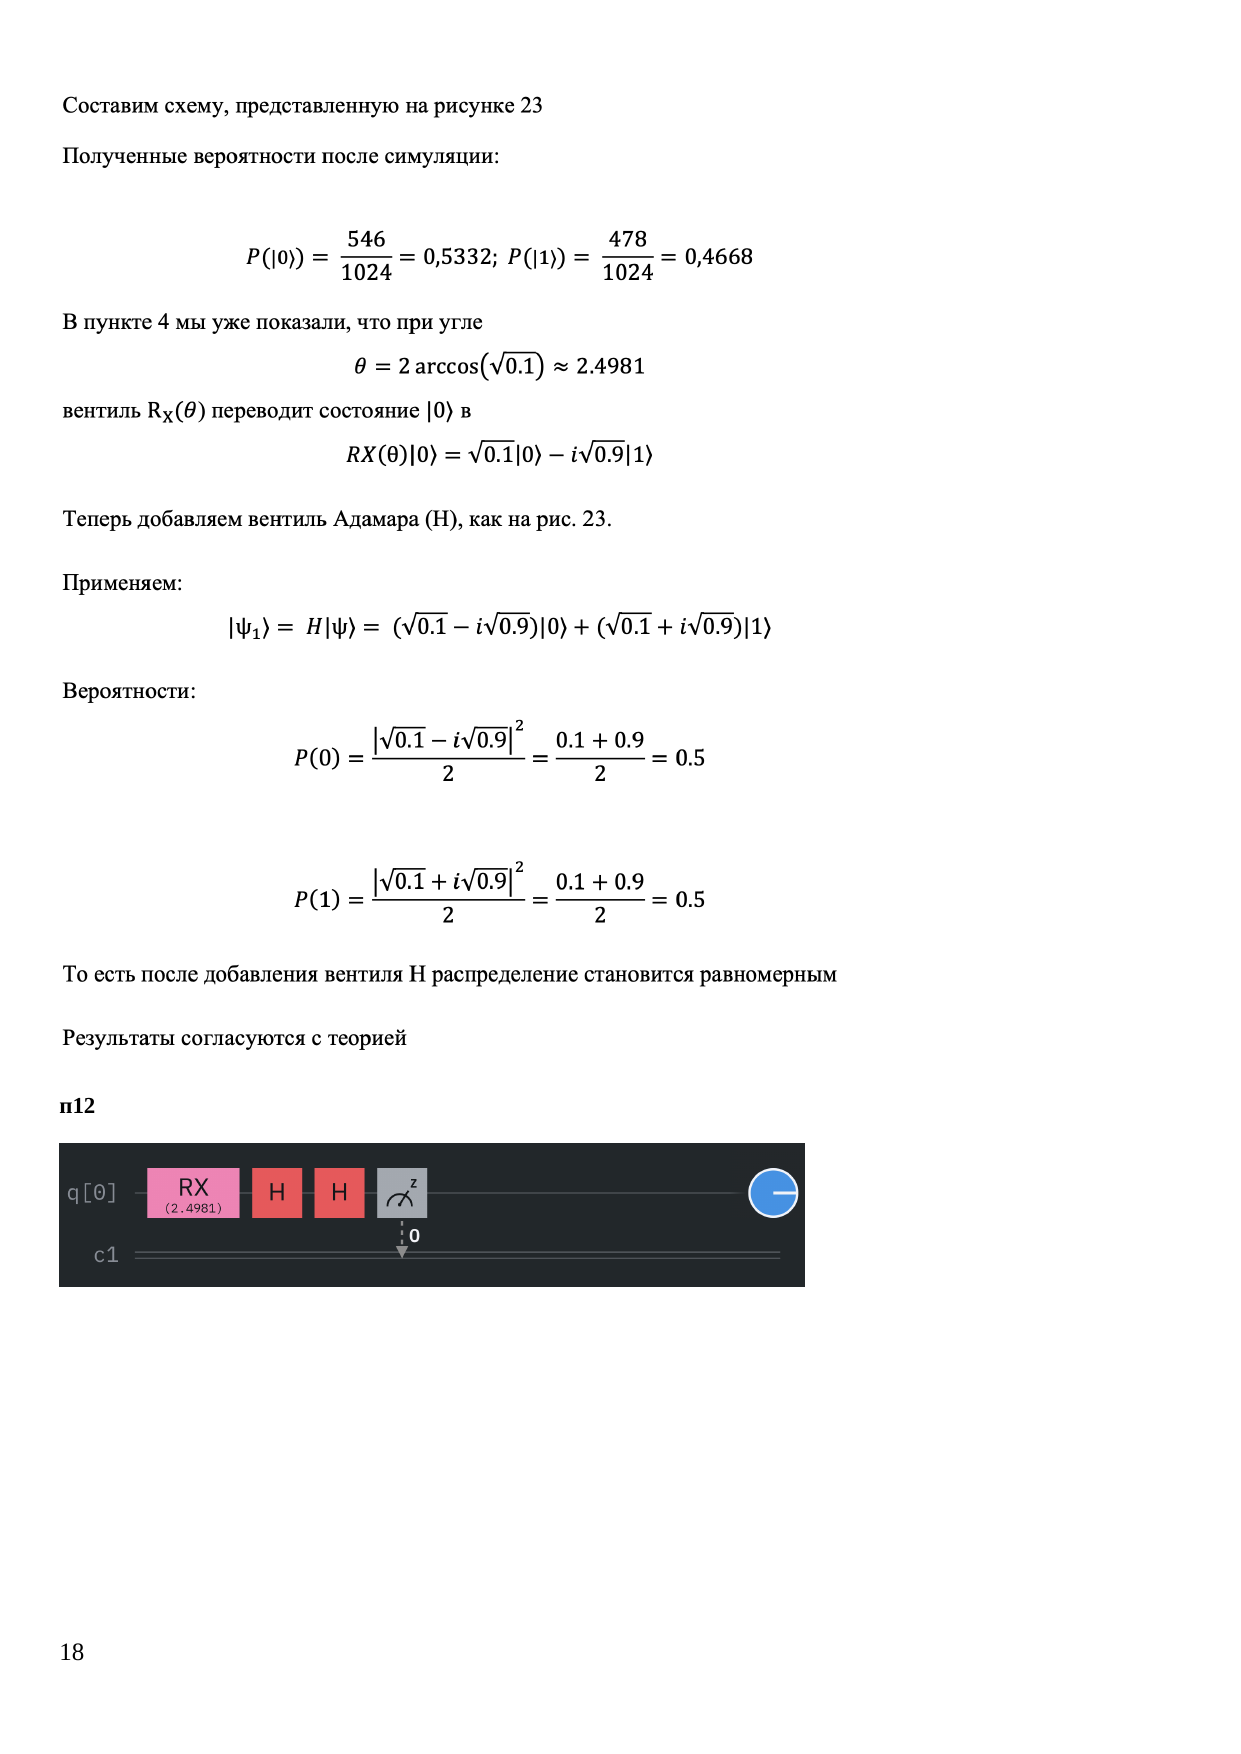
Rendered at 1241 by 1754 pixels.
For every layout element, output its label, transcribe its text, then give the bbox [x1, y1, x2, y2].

picture [59, 1143, 805, 1287]
picture [59, 87, 854, 1067]
subtitle п12 [59, 1092, 1181, 1118]
